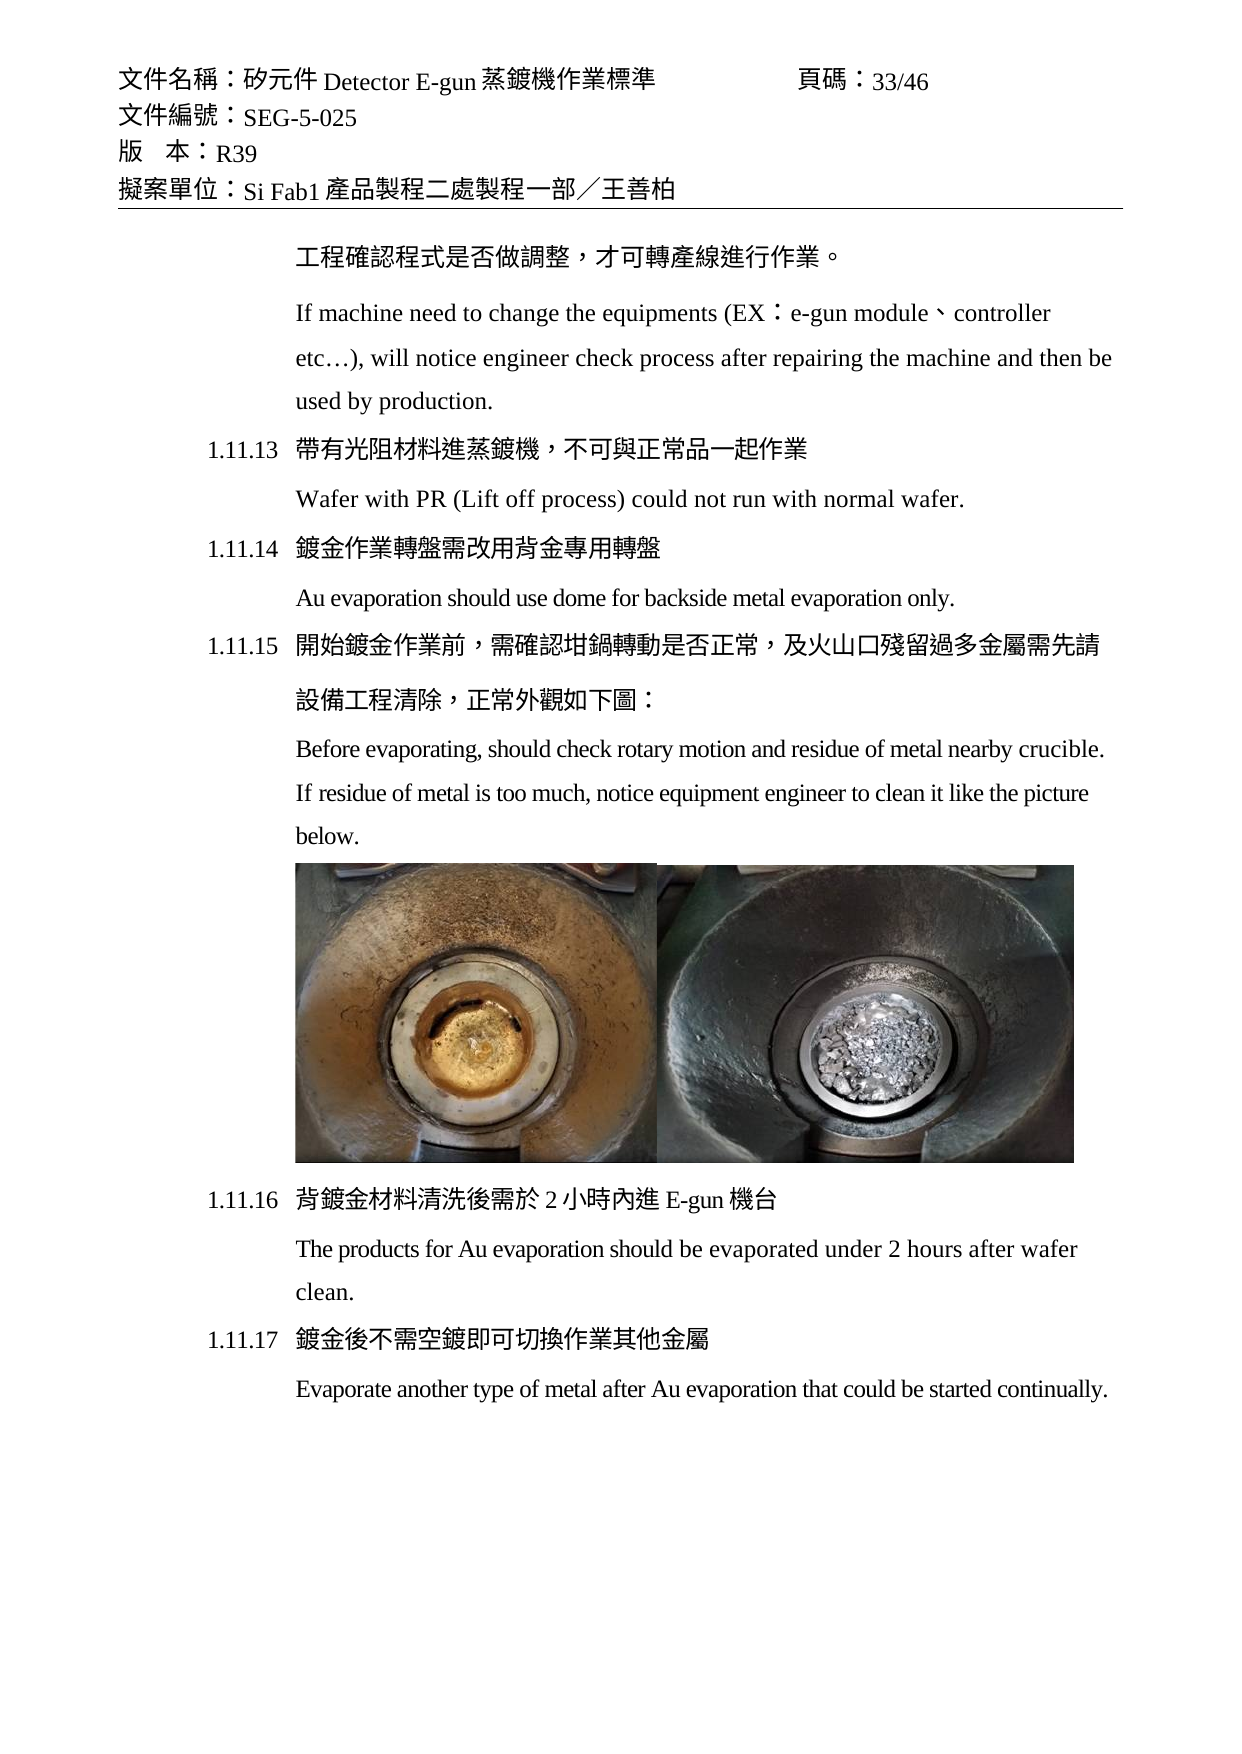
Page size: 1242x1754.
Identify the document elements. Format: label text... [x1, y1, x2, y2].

list 鍍金後不需空鍍即可切換作業其他金屬 [207, 1320, 1123, 1356]
list Evaporate another type of metal after Au evaporation that could be started continually. [295, 1374, 1123, 1403]
list The products for Au evaporation should be evaporated under 2 hours after wafer clean. [295, 1234, 1123, 1306]
picture [295, 863, 1074, 1163]
list Au evaporation should use dome for backside metal evaporation only. [295, 583, 1123, 611]
list 開始鍍金作業前，需確認坩鍋轉動是否正常，及火山口殘留過多金屬需先請設備工程清除，正常外觀如下圖： [207, 626, 1123, 716]
list 背鍍金材料清洗後需於2小時內進E-gun機台 [207, 1179, 1123, 1216]
list If machine need to change the equipments (EX：e-gun module、controller etc…), will notice engineer check process after repairing the machine and then be used by production. [295, 292, 1123, 415]
list 帶有光阻材料進蒸鍍機，不可與正常品一起作業 [207, 429, 1123, 465]
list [207, 238, 1123, 274]
list Wafer with PR (Lift off process) could not run with normal wafer. [295, 483, 1123, 513]
list 鍍金作業轉盤需改用背金專用轉盤 [207, 528, 1123, 564]
list Before evaporating, should check rotary motion and residue of metal nearby crucible. If residue of metal is too much, notice equipment engineer to clean it like the picture below. [295, 734, 1123, 849]
